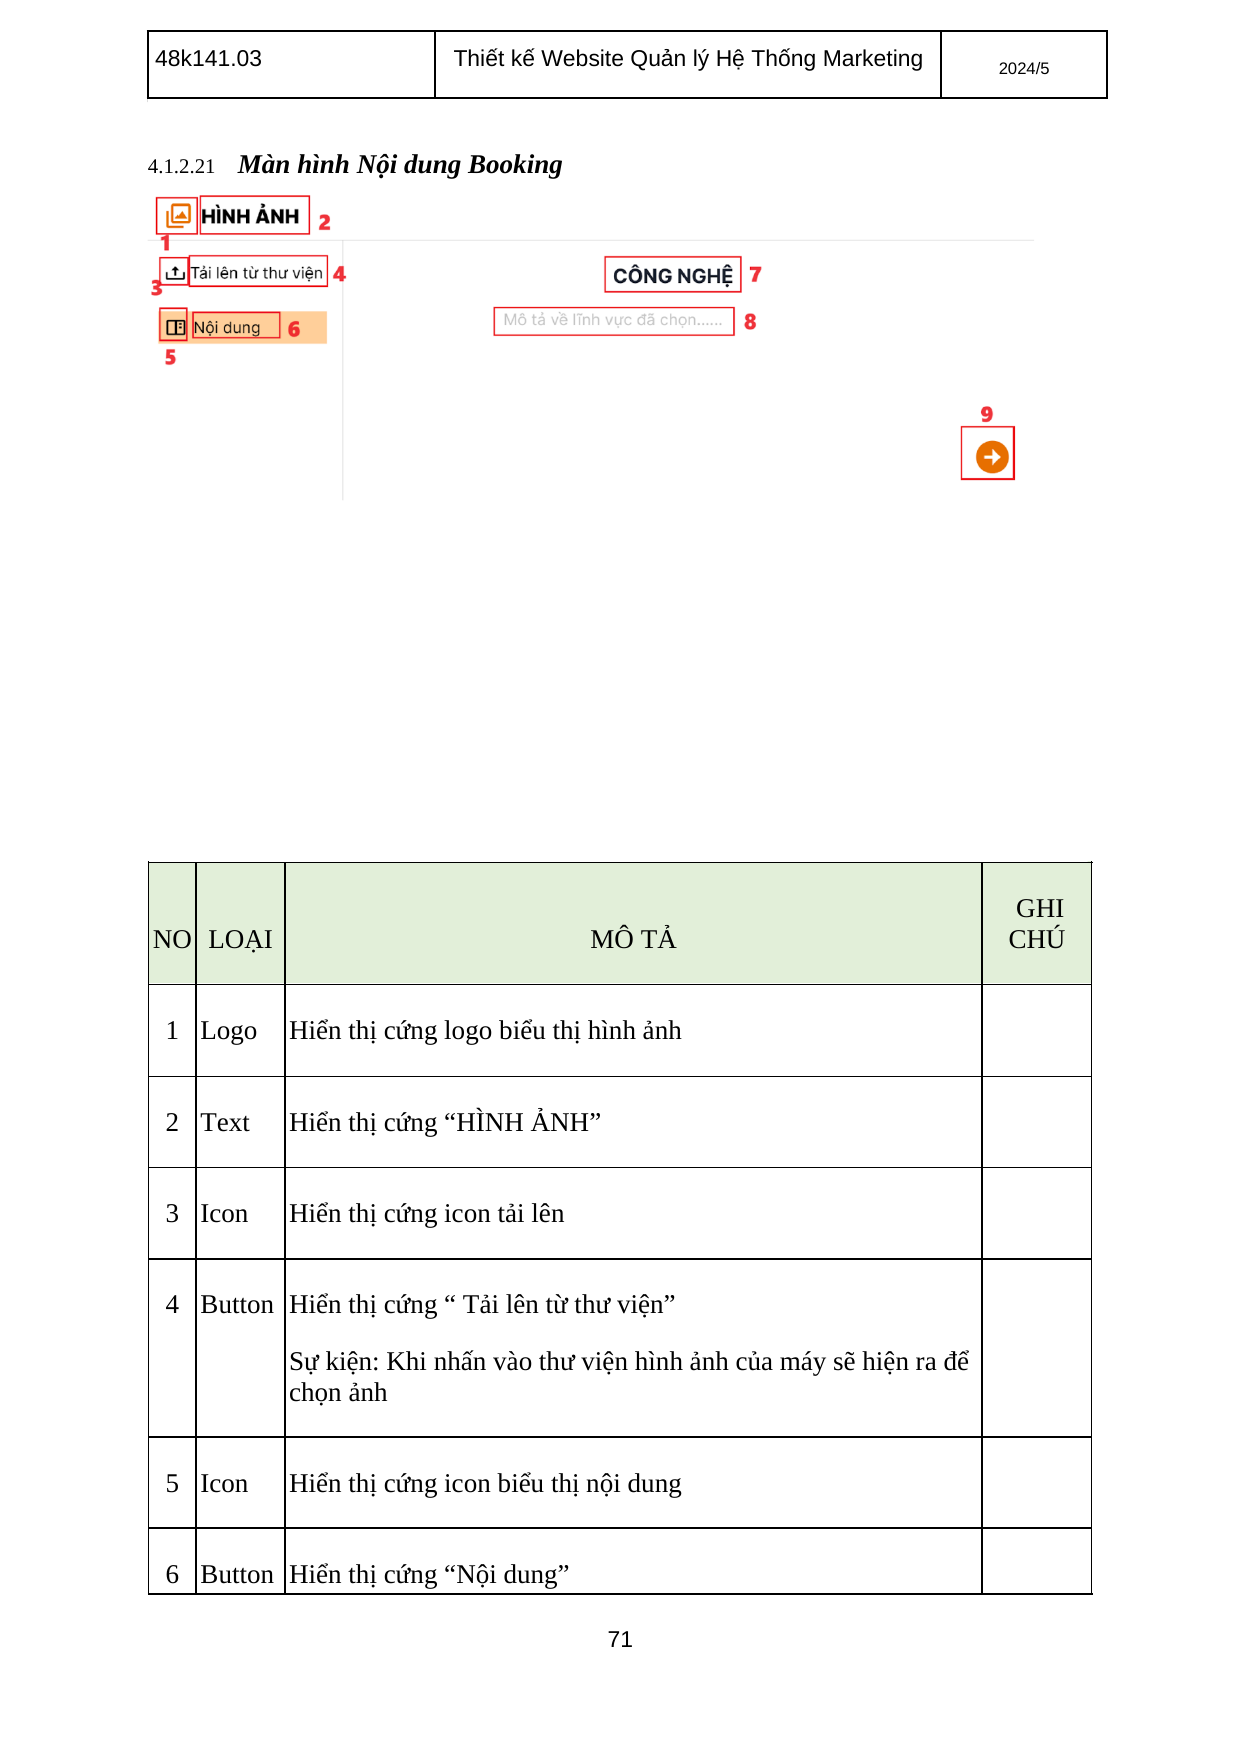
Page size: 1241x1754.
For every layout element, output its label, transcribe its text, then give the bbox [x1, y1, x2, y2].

table_cell Hiển thị cứng icon biểu thị nội dung [286, 1438, 981, 1527]
table_header MÔ TẢ [286, 863, 981, 983]
table_cell Icon [197, 1438, 284, 1527]
table_header NO [149, 863, 195, 983]
table_cell [983, 1077, 1091, 1167]
table_cell Button [197, 1529, 284, 1593]
picture [147, 191, 1088, 862]
table_cell 3 [149, 1168, 195, 1258]
table_cell [983, 1260, 1091, 1436]
table_cell Icon [197, 1168, 284, 1258]
table_cell 6 [149, 1529, 195, 1593]
table_cell Logo [197, 985, 284, 1076]
table_cell 1 [149, 985, 195, 1076]
table_cell Hiển thị cứng “HÌNH ẢNH” [286, 1077, 981, 1167]
table_cell [983, 1438, 1091, 1527]
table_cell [286, 1529, 981, 1593]
table_cell Button [197, 1260, 284, 1436]
subtitle Màn hình Nội dung Booking [148, 148, 1092, 179]
table_cell [983, 1168, 1091, 1258]
table_header GHI CHÚ [983, 863, 1091, 983]
table_cell 5 [149, 1438, 195, 1527]
table_cell Hiển thị cứng logo biểu thị hình ảnh [286, 985, 981, 1076]
table_cell [983, 985, 1091, 1076]
table_cell Hiển thị cứng “ Tải lên từ thư viện” Sự kiện: Khi nhấn vào thư viện hình ảnh của máy sẽ hiện ra để chọn ảnh [286, 1260, 981, 1436]
table_header LOẠI [197, 863, 284, 983]
table_cell Text [197, 1077, 284, 1167]
table_cell Hiển thị cứng icon tải lên [286, 1168, 981, 1258]
table_cell 2 [149, 1077, 195, 1167]
table_cell [983, 1529, 1091, 1593]
table_cell 4 [149, 1260, 195, 1436]
